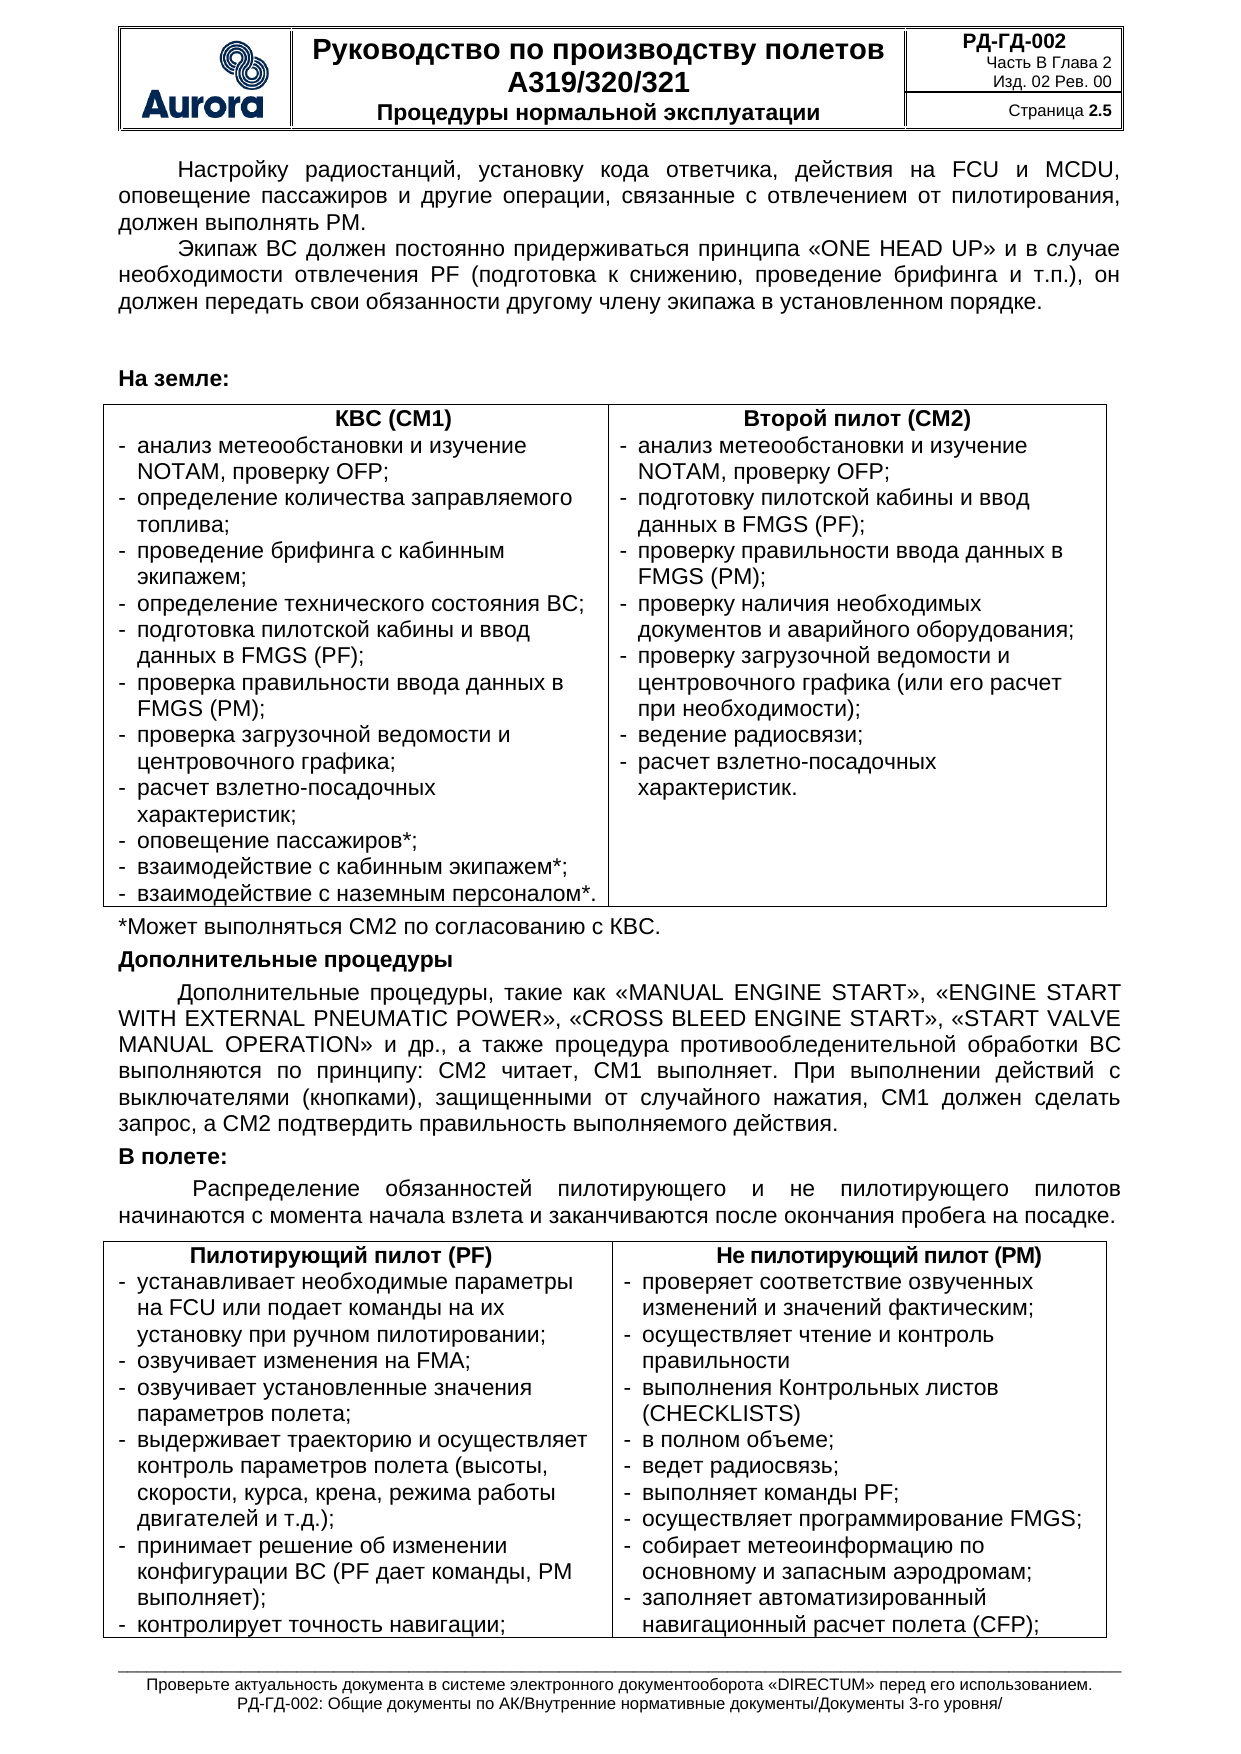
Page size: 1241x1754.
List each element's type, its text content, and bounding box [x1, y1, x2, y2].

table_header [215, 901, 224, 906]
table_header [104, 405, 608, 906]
text На земле: [118, 365, 1121, 392]
picture [141, 39, 270, 118]
text Дополнительные процедуры, такие как «MANUAL ENGINE START», «ENGINE START WITH EXTERNAL PNEUMATIC POWER», «CROSS BLEED ENGINE START», «START VALVE MANUAL OPERATION» и др., а также процедура противообледенительной обработки ВС выполняются по принципу: СМ2 читает, СМ1 выполняет. При выполнении действий с выключателями (кнопками), защищенными от случайного нажатия, СМ1 должен сделать запрос, а СМ2 подтвердить правильность выполняемого действия. [118, 978, 1121, 1137]
text Настройку радиостанций, установку кода ответчика, действия на FCU и MCDU, оповещение пассажиров и другие операции, связанные с отвлечением от пилотирования, должен выполнять PM. [118, 156, 1121, 235]
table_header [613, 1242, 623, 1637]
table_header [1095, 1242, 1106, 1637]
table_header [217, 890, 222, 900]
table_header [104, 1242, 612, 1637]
text Дополнительные процедуры [118, 946, 1121, 972]
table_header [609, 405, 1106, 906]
text *Может выполняться СМ2 по согласованию с КВС. [118, 913, 1121, 939]
text Распределение обязанностей пилотирующего и не пилотирующего пилотов начинаются с момента начала взлета и заканчиваются после окончания пробега на посадке. [118, 1175, 1121, 1228]
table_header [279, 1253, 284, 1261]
text Экипаж ВС должен постоянно придерживаться принципа «ONE HEAD UP» и в случае необходимости отвлечения PF (подготовка к снижению, проведение брифинга и т.п.), он должен передать свои обязанности другому члену экипажа в установленном порядке. [118, 235, 1121, 314]
text В полете: [118, 1143, 1121, 1169]
